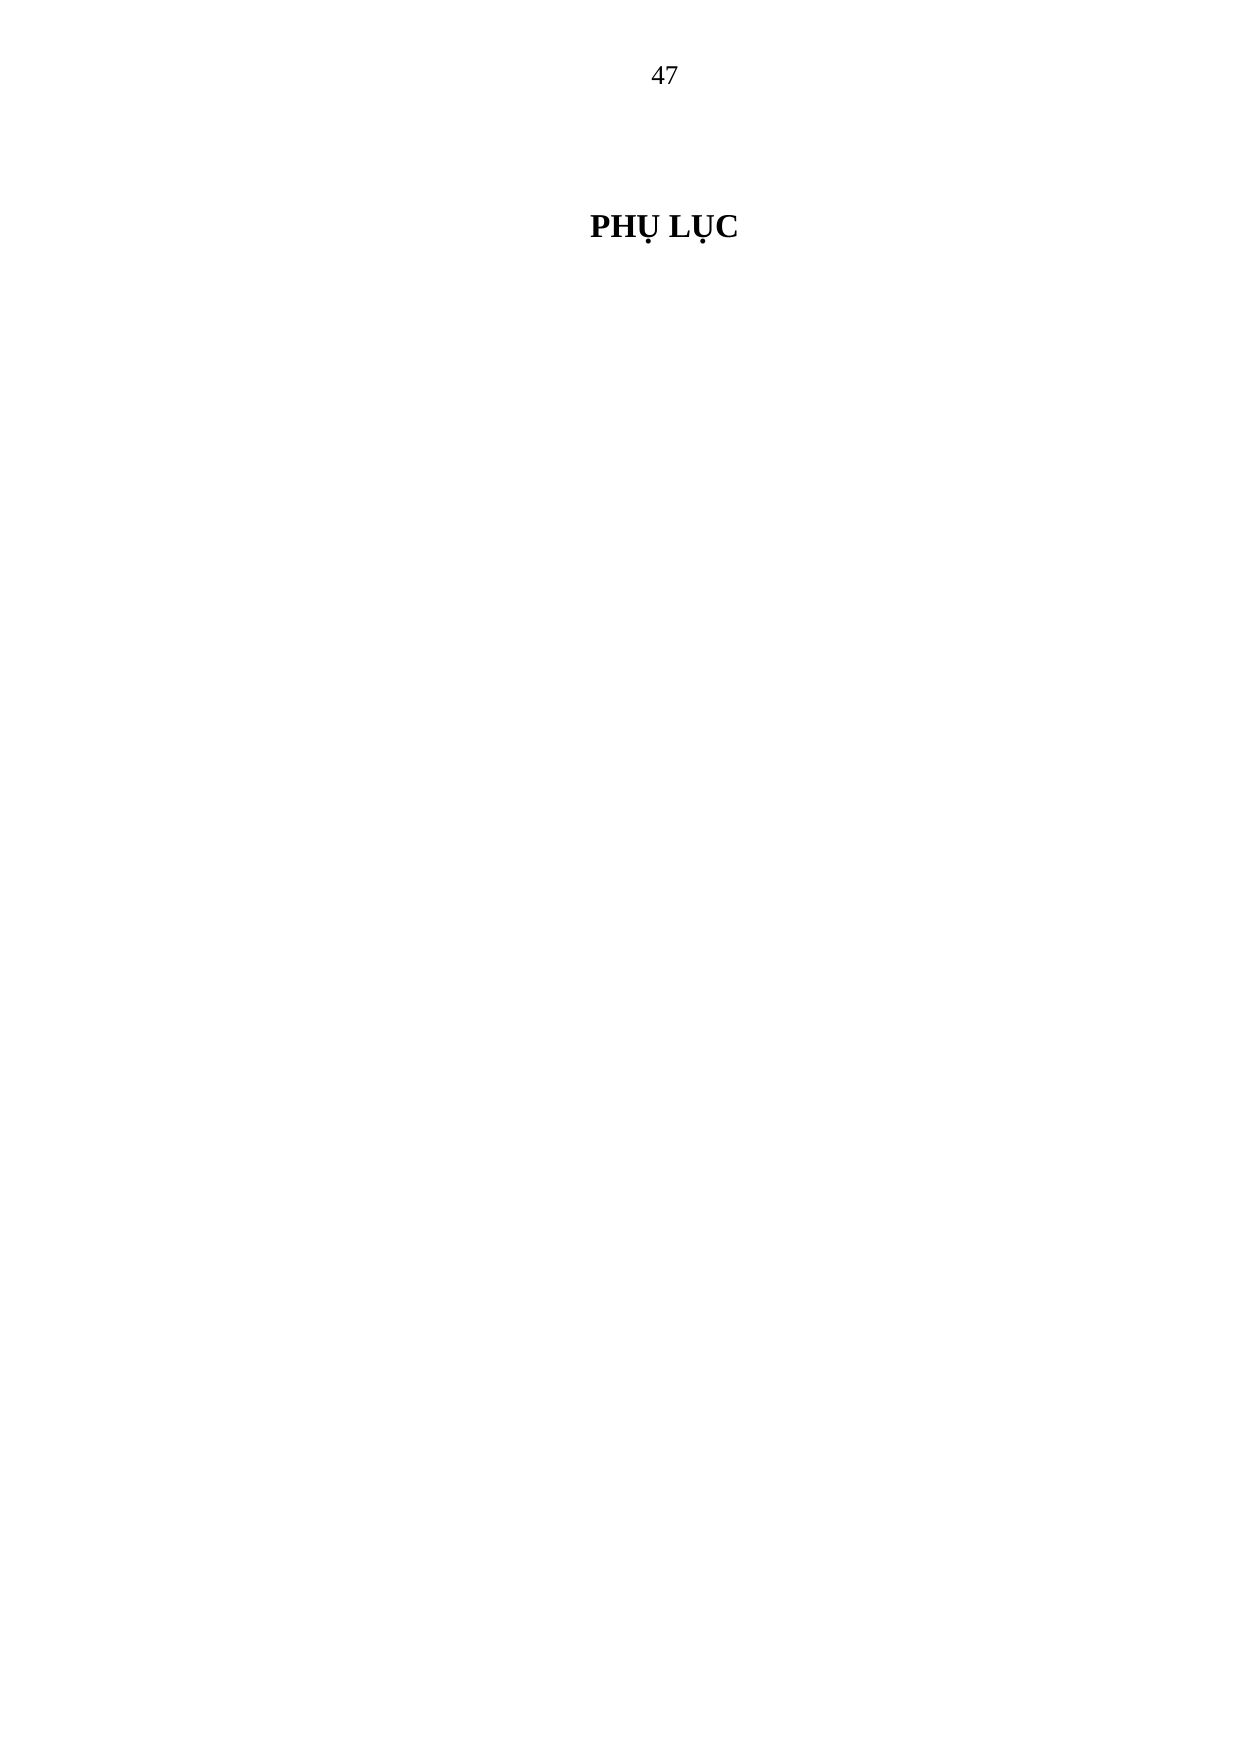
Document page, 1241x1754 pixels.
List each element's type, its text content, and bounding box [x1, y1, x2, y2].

subtitle PHỤ LỤC [207, 207, 1122, 245]
